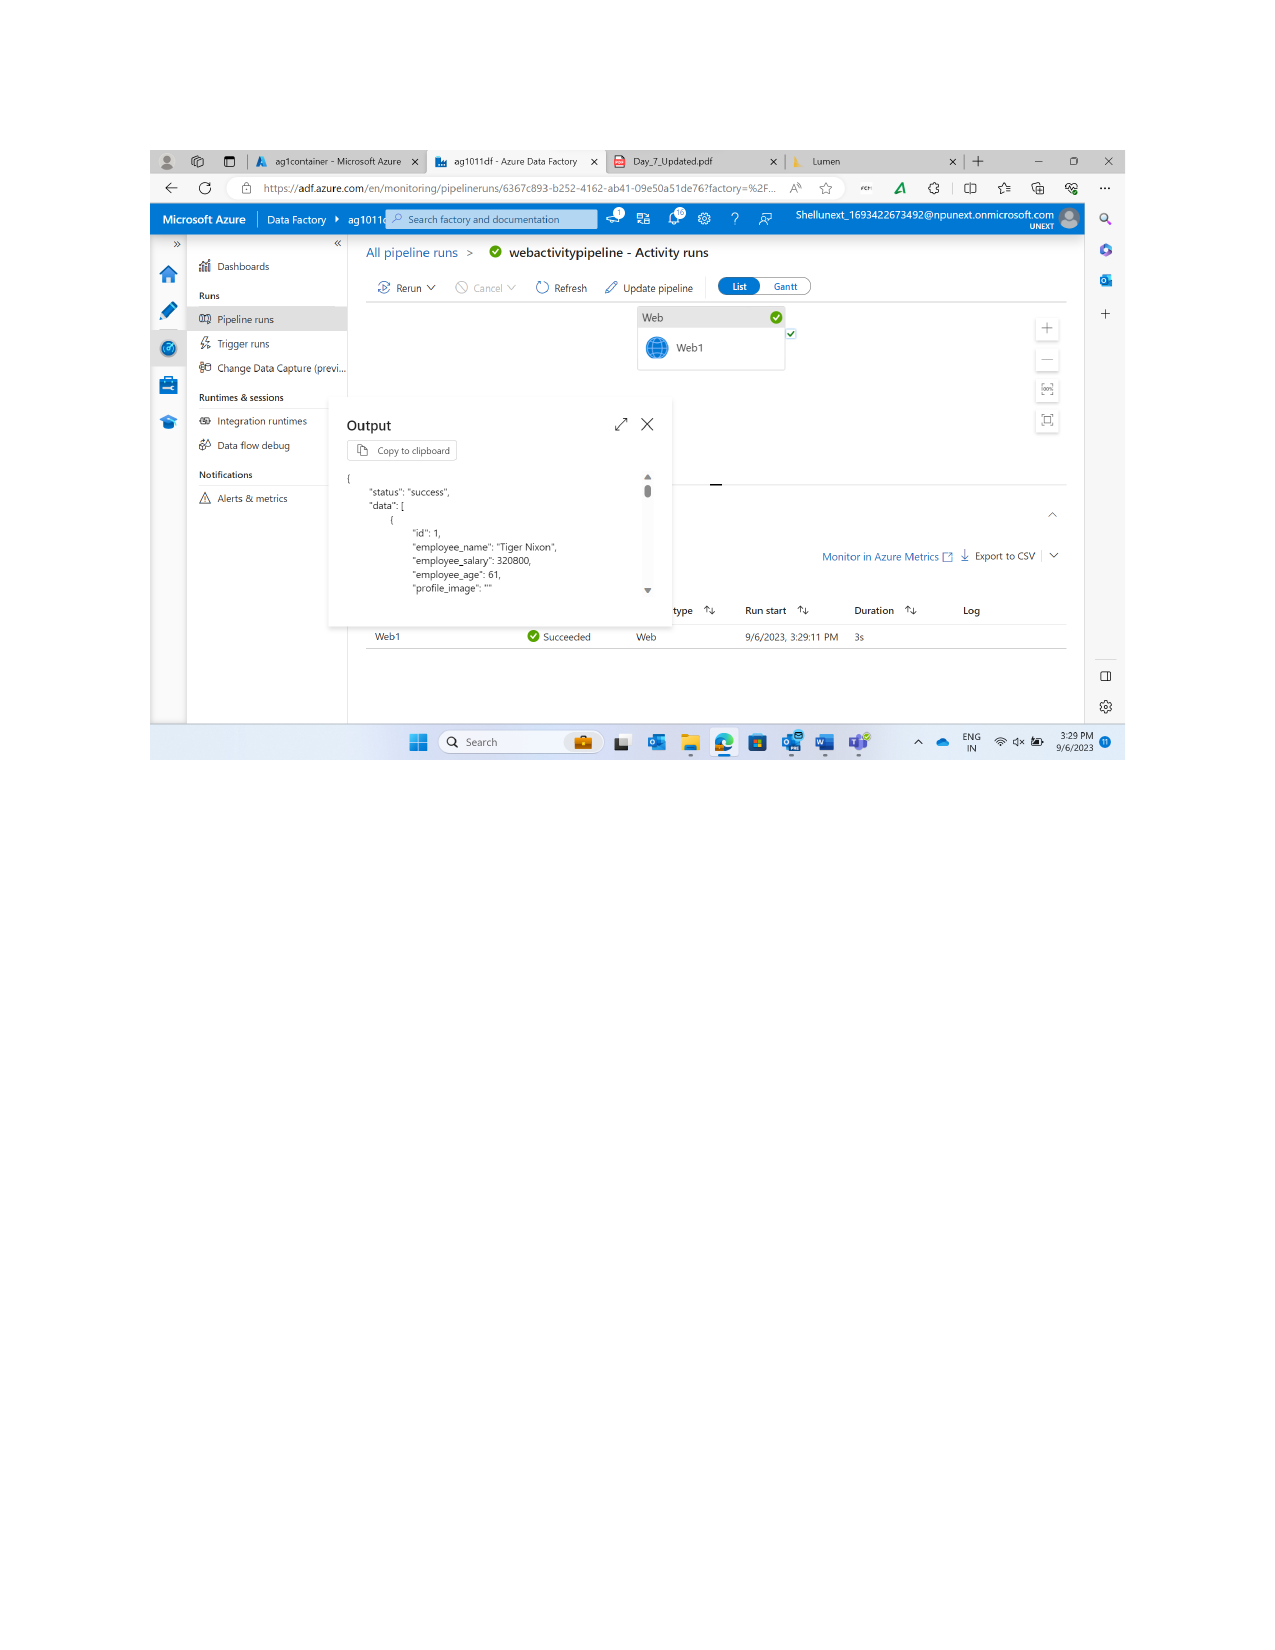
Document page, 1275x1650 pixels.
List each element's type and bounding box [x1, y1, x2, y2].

picture [150, 150, 1125, 760]
